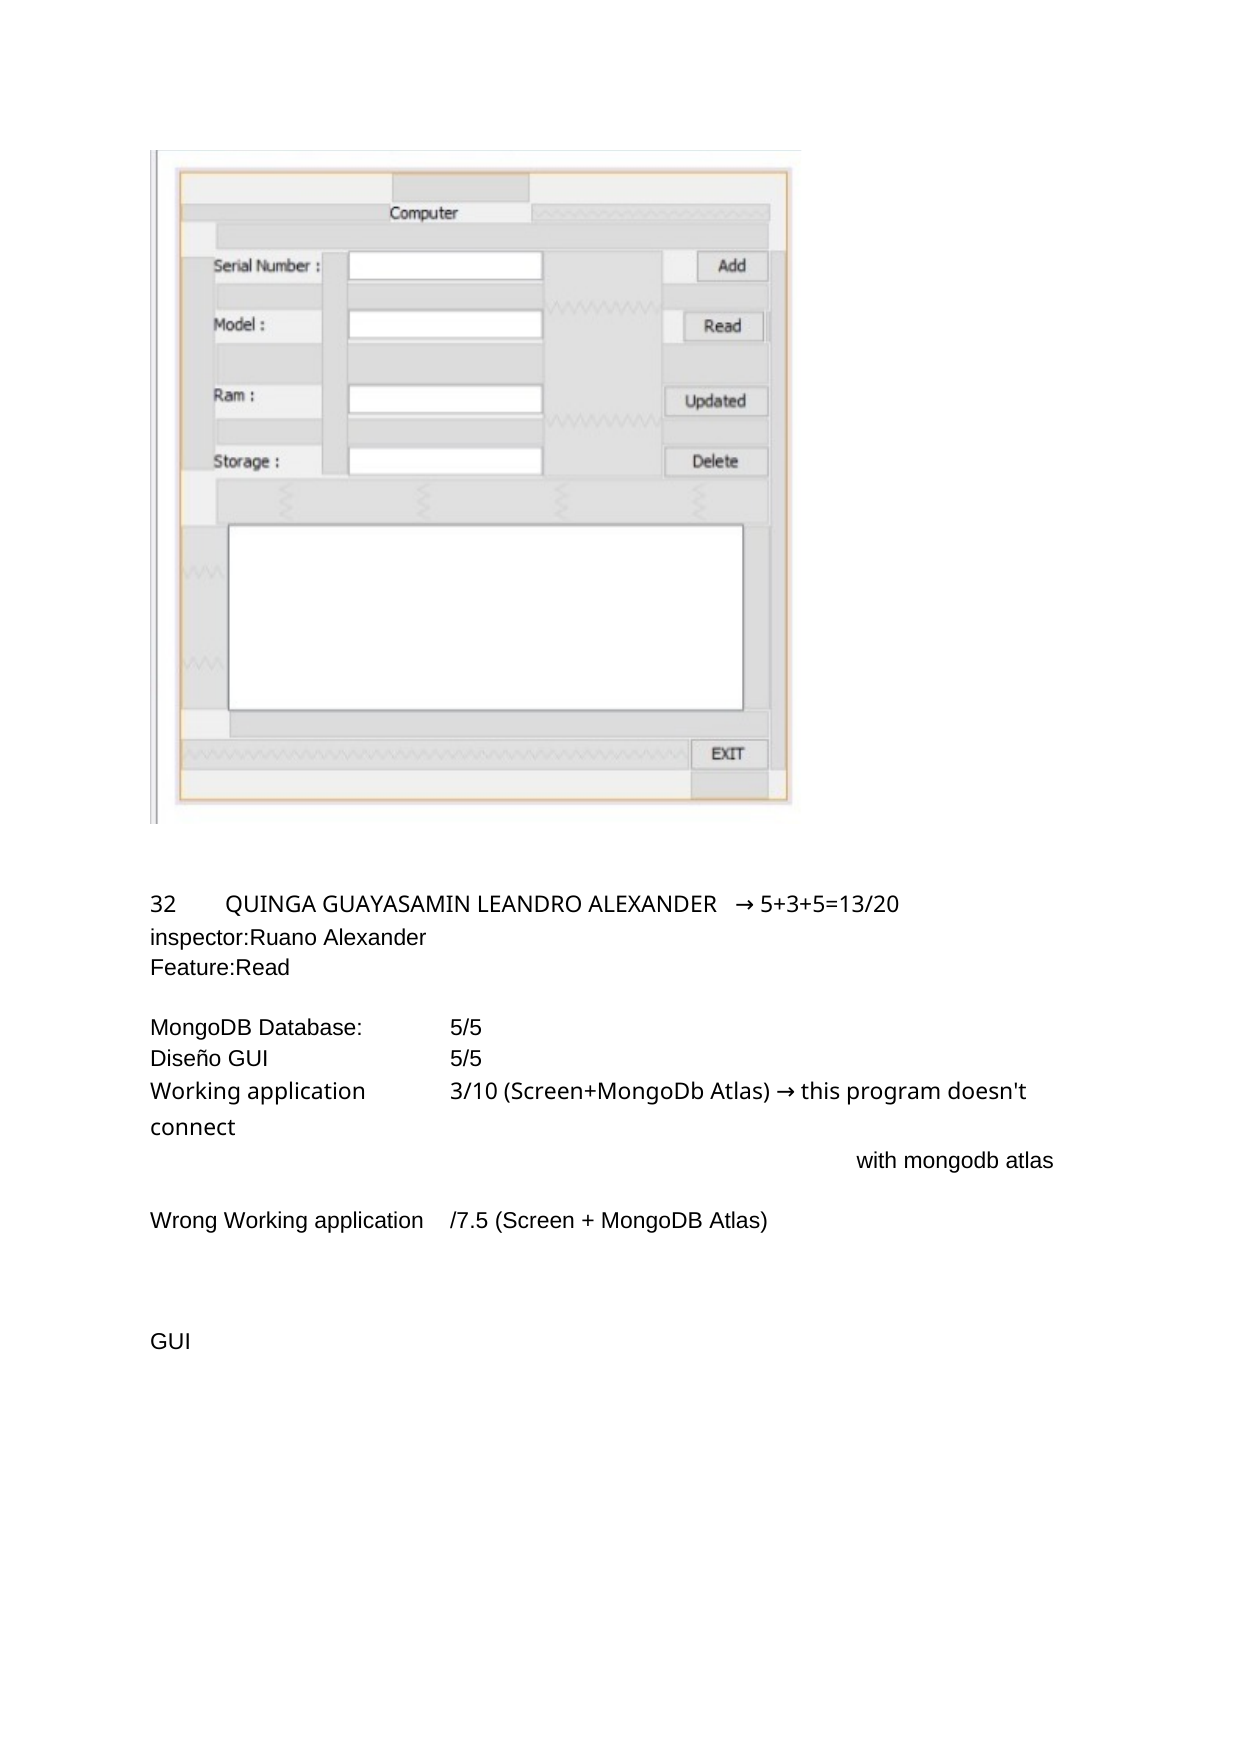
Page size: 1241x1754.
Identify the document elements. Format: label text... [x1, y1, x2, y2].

text Diseño GUI 5/5 [150, 1044, 1090, 1071]
text with mongodb atlas [150, 1147, 1090, 1173]
picture [150, 150, 802, 824]
text inspector:Ruano Alexander [150, 924, 1090, 950]
text Wrong Working application /7.5 (Screen + MongoDB Atlas) [150, 1207, 1090, 1233]
text MongoDB Database: 5/5 [150, 1014, 1090, 1041]
text Feature:Read [150, 954, 1090, 980]
